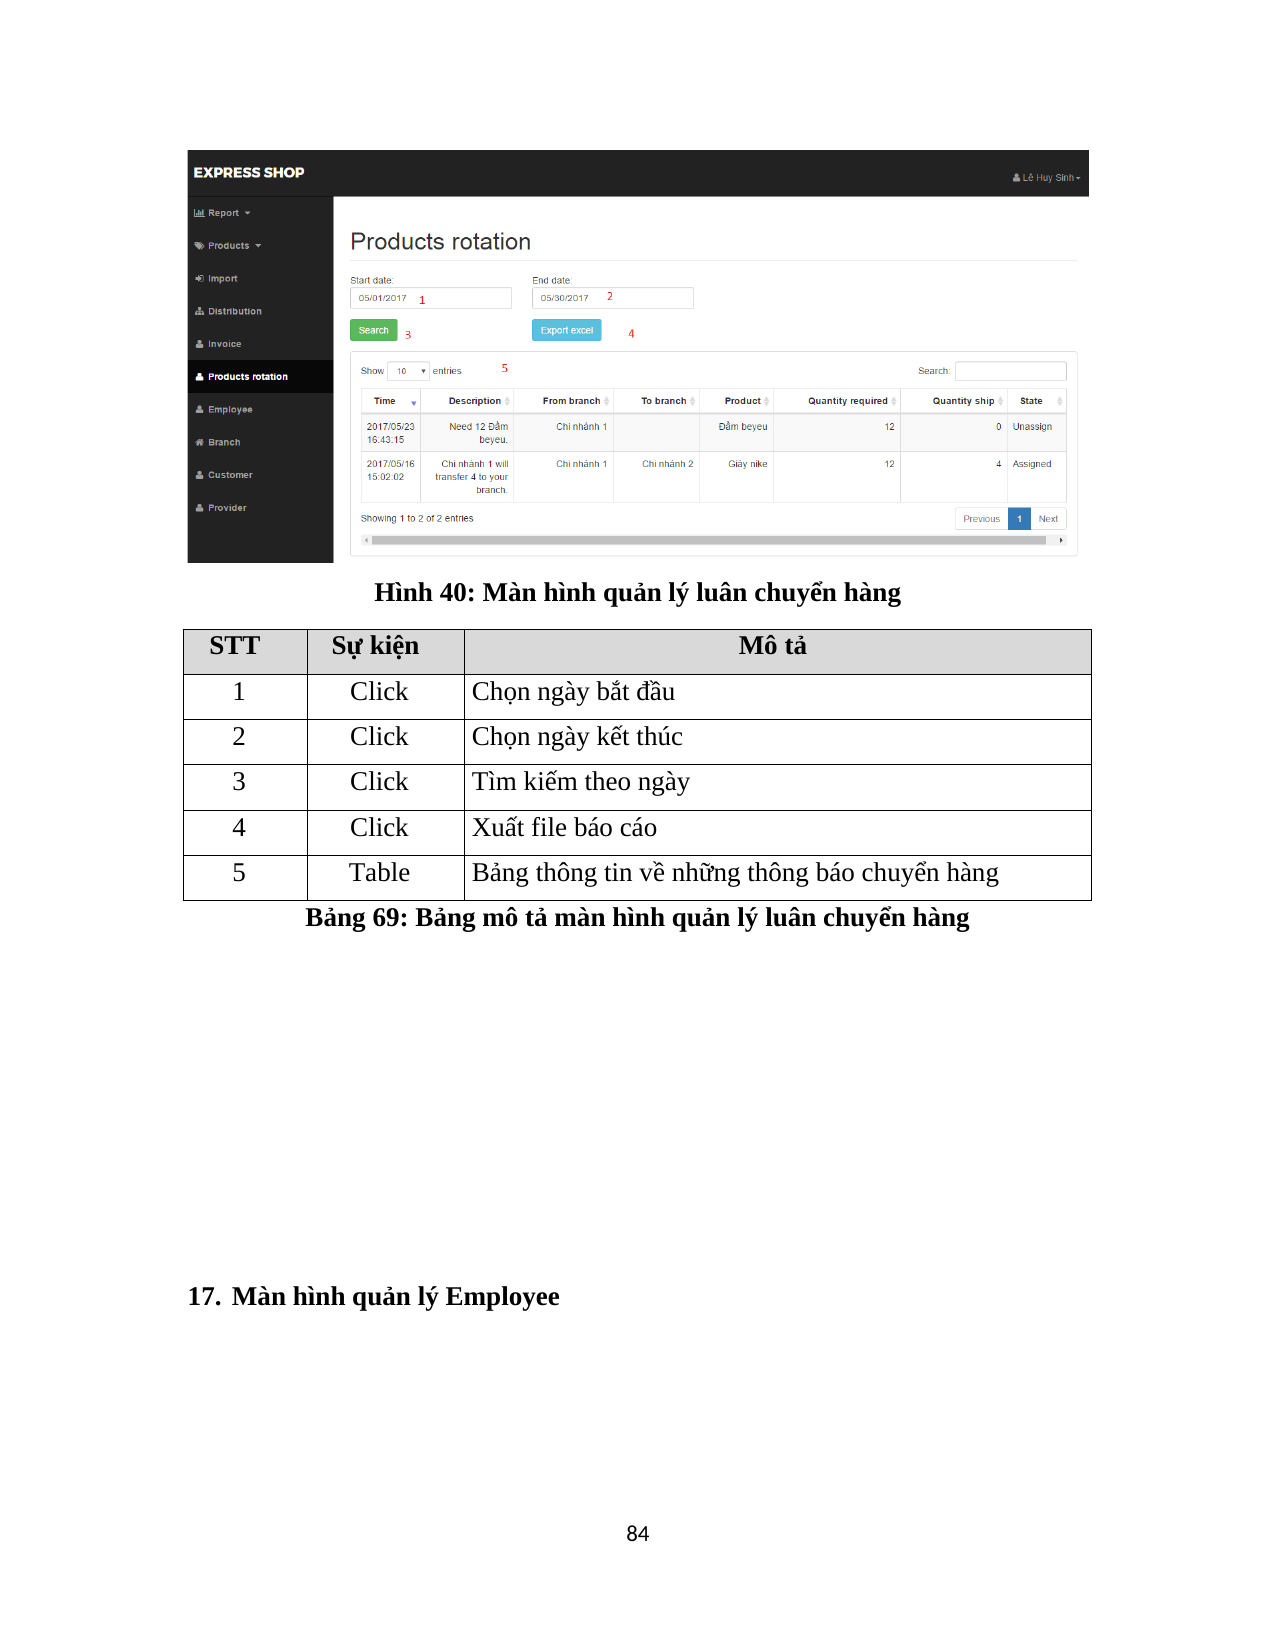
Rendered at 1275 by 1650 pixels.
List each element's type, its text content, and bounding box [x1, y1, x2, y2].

table_header Sự kiện [308, 630, 464, 674]
table_cell Click [308, 765, 464, 810]
table_header STT [184, 630, 307, 674]
table_cell Bảng thông tin về những thông báo chuyển hàng [465, 856, 1091, 900]
table_cell Table [308, 856, 464, 900]
table_cell Click [308, 811, 464, 855]
table_cell Click [308, 675, 464, 719]
picture [187, 150, 1089, 563]
table_cell 5 [184, 856, 307, 900]
text Hình 40: Màn hình quản lý luân chuyển hàng [150, 576, 1125, 608]
table_cell Xuất file báo cáo [465, 811, 1091, 855]
text Bảng 69: Bảng mô tả màn hình quản lý luân chuyển hàng [150, 901, 1125, 932]
list Màn hình quản lý Employee [187, 1280, 1125, 1311]
table_header Mô tả [465, 630, 1091, 674]
table_cell 2 [184, 720, 307, 764]
table_cell Tìm kiếm theo ngày [465, 765, 1091, 810]
table_cell 4 [184, 811, 307, 855]
table_cell 3 [184, 765, 307, 810]
table_cell 1 [184, 675, 307, 719]
table_cell Chọn ngày bắt đầu [465, 675, 1091, 719]
table_cell Chọn ngày kết thúc [465, 720, 1091, 764]
table_cell Click [308, 720, 464, 764]
